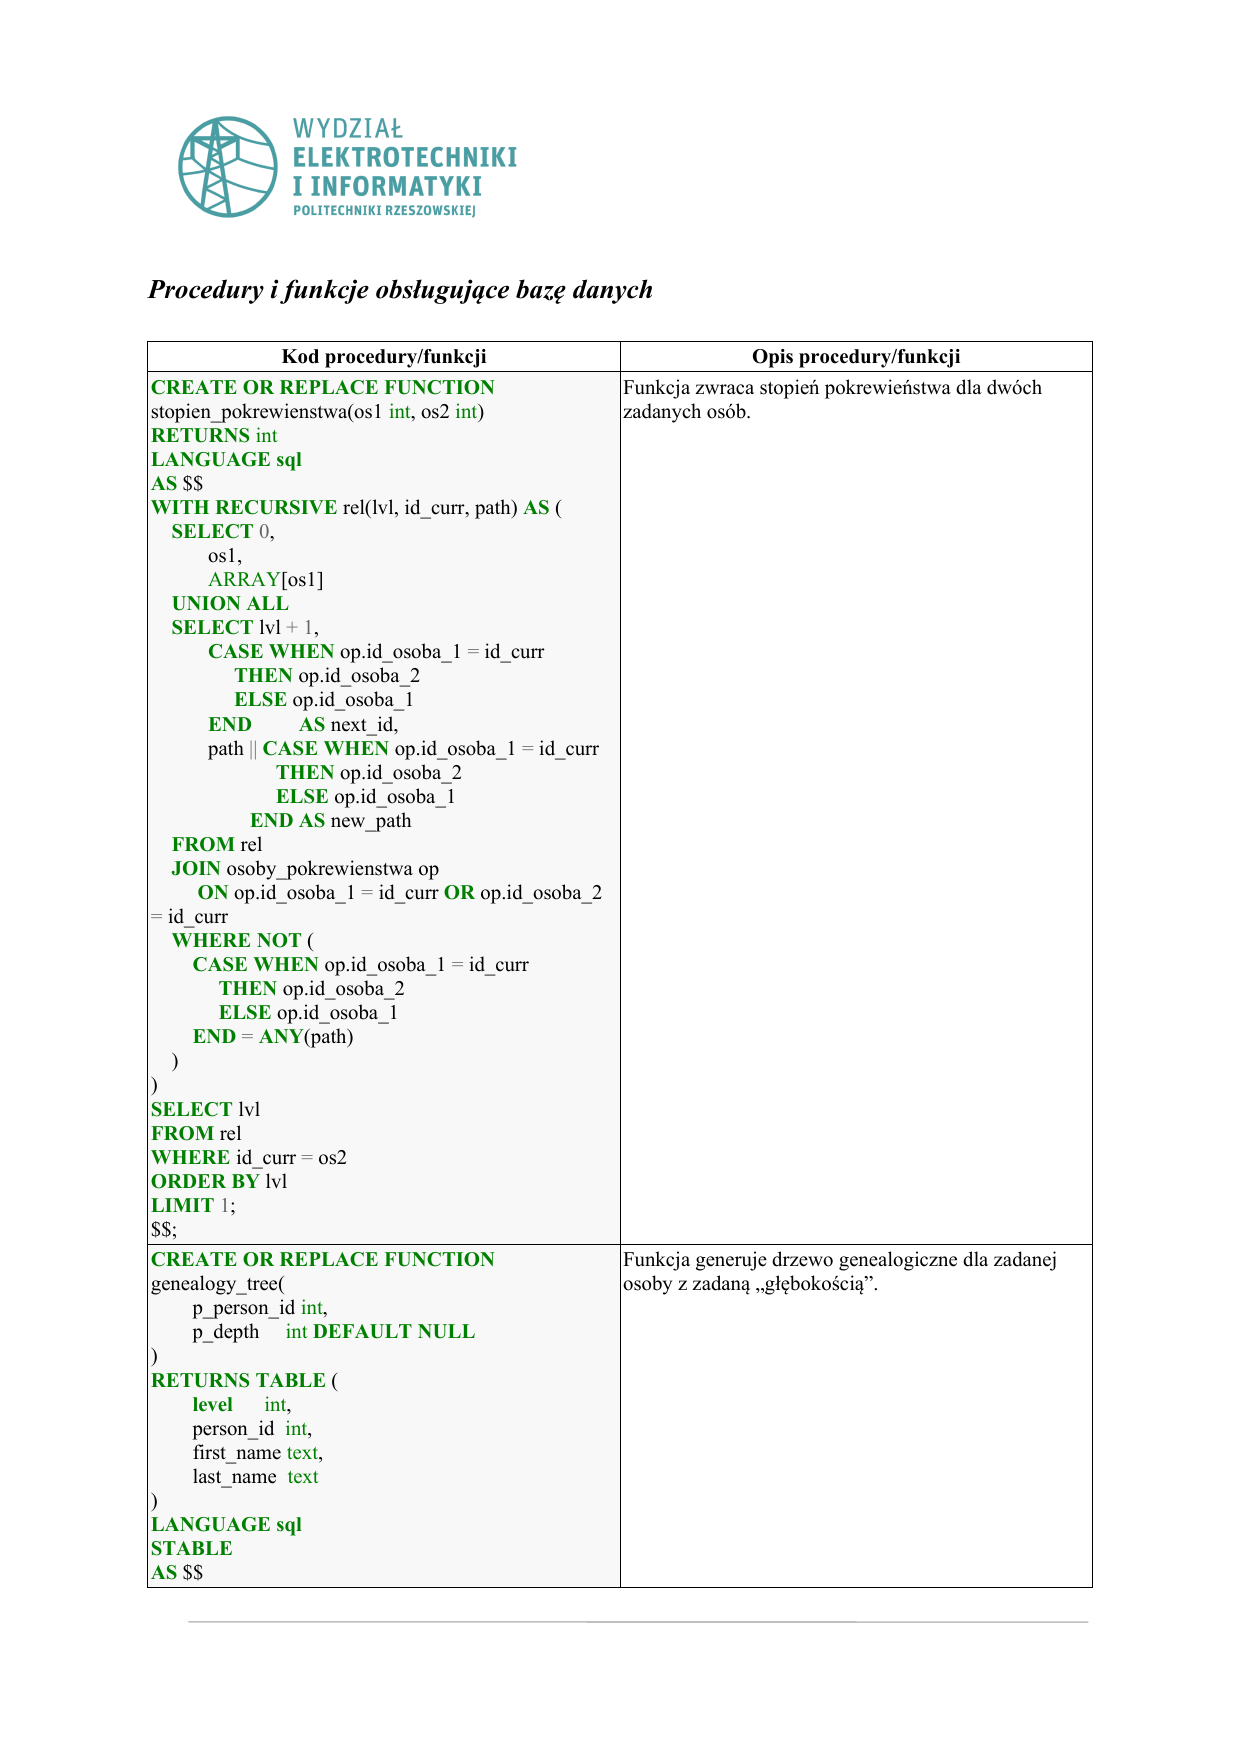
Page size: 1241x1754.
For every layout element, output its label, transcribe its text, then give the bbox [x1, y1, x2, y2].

table_cell CREATE OR REPLACE FUNCTION stopien_pokrewienstwa(os1 int, os2 int) RETURNS int LANGUAGE sql AS $$ WITH RECURSIVE rel(lvl, id_curr, path) AS ( SELECT 0, os1, ARRAY[os1] UNION ALL SELECT lvl + 1, CASE WHEN op.id_osoba_1 = id_curr THEN op.id_osoba_2 ELSE op.id_osoba_1 END AS next_id, path || CASE WHEN op.id_osoba_1 = id_curr THEN op.id_osoba_2 ELSE op.id_osoba_1 END AS new_path FROM rel JOIN osoby_pokrewienstwa op ON op.id_osoba_1 = id_curr OR op.id_osoba_2 = id_curr WHERE NOT ( CASE WHEN op.id_osoba_1 = id_curr THEN op.id_osoba_2 ELSE op.id_osoba_1 END = ANY(path) ) ) SELECT lvl FROM rel WHERE id_curr = os2 ORDER BY lvl LIMIT 1; $$; [148, 372, 620, 1244]
table_cell Funkcja zwraca stopień pokrewieństwa dla dwóch zadanych osób. [621, 372, 1092, 1244]
table_cell Funkcja generuje drzewo genealogiczne dla zadanej osoby z zadaną „głębokością”. [621, 1245, 1092, 1587]
picture [147, 85, 547, 249]
table_header Kod procedury/funkcji [148, 342, 620, 371]
subtitle Procedury i funkcje obsługujące bazę danych [148, 273, 1092, 304]
table_header Opis procedury/funkcji [621, 342, 1092, 371]
